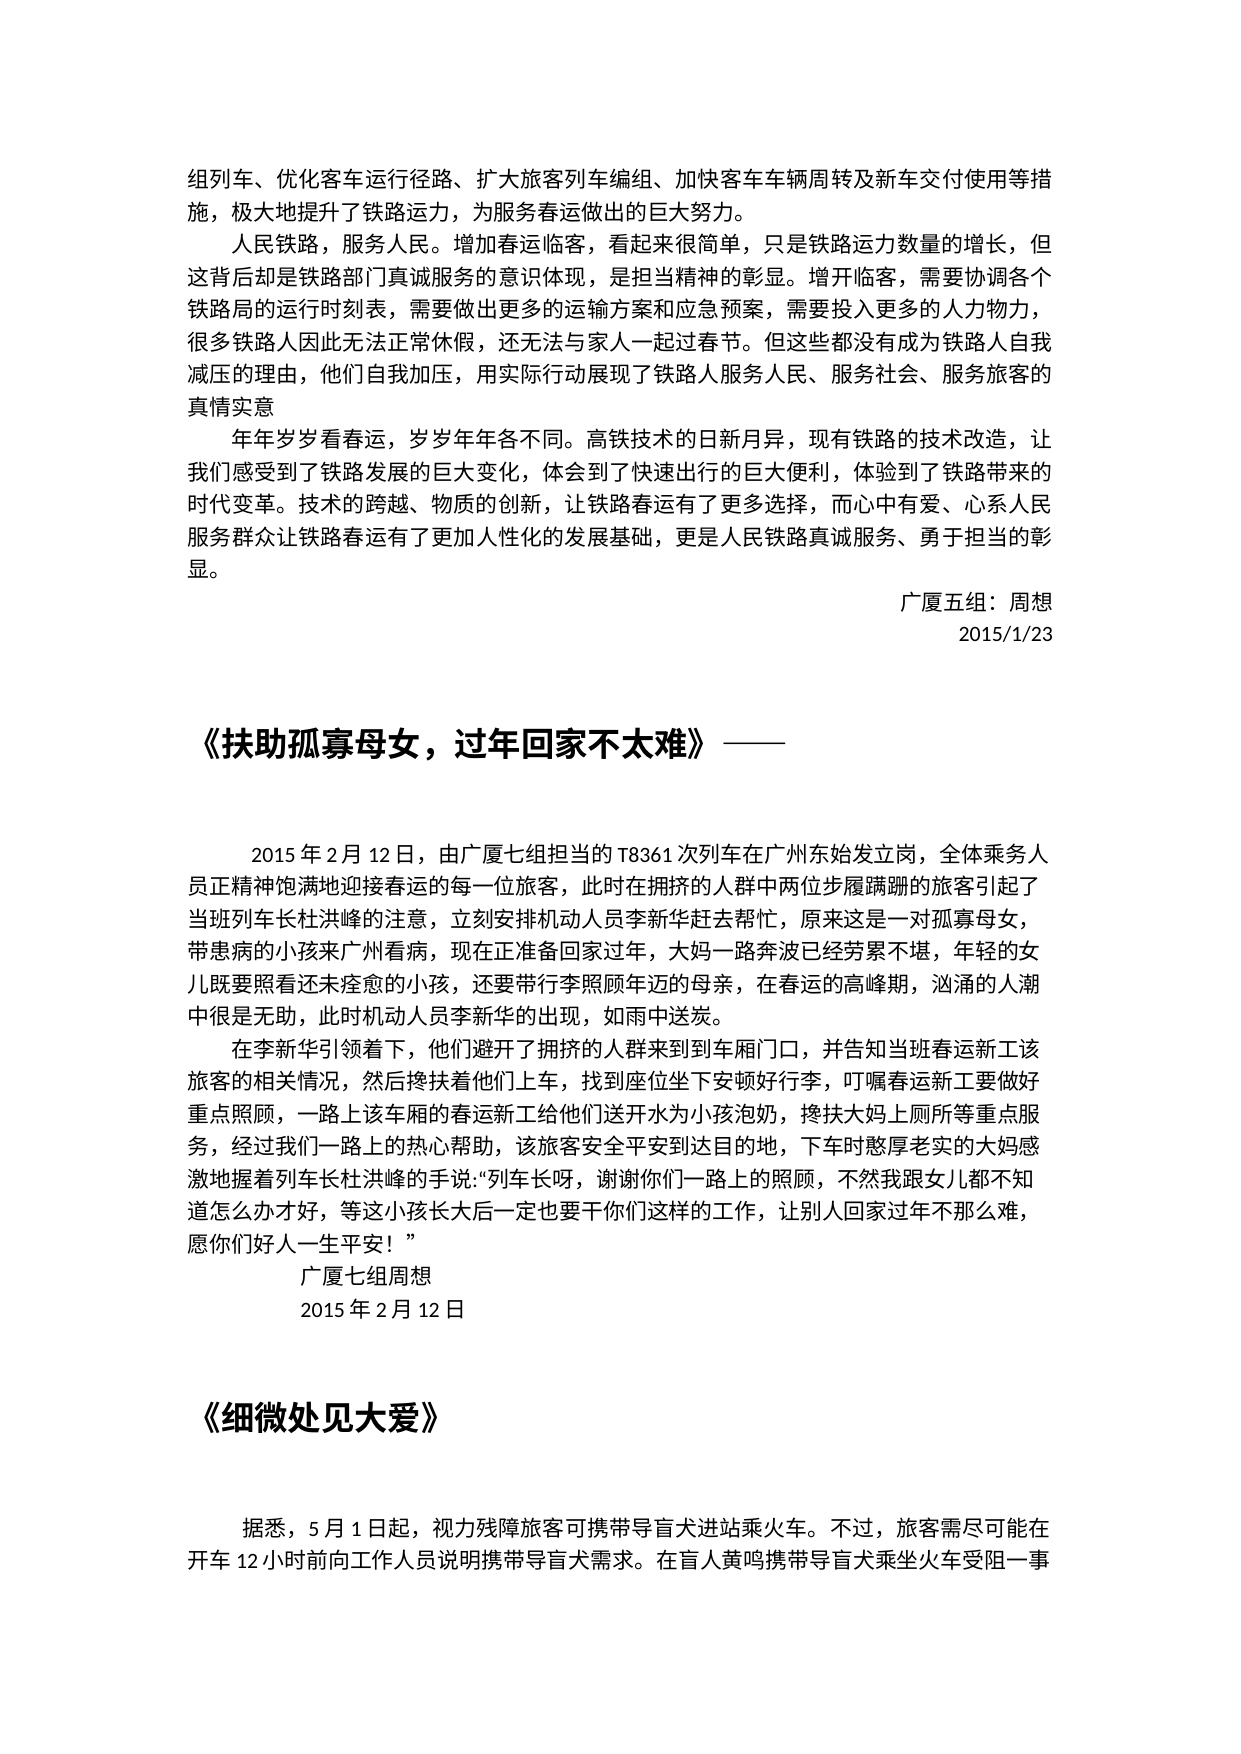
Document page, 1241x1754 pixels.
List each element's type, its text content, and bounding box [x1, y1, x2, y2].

text 人民铁路，服务人民。增加春运临客，看起来很简单，只是铁路运力数量的增长，但这背后却是铁路部门真诚服务的意识体现，是担当精神的彰显。增开临客，需要协调各个铁路局的运行时刻表，需要做出更多的运输方案和应急预案，需要投入更多的人力物力，很多铁路人因此无法正常休假，还无法与家人一起过春节。但这些都没有成为铁路人自我减压的理由，他们自我加压，用实际行动展现了铁路人服务人民、服务社会、服务旅客的真情实意 [187, 227, 1053, 422]
subtitle 《扶助孤寡母女，过年回家不太难》—— [187, 709, 1053, 774]
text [187, 162, 1053, 227]
subtitle 《细微处见大爱》 [187, 1383, 1053, 1448]
text 在李新华引领着下，他们避开了拥挤的人群来到到车厢门口，并告知当班春运新工该旅客的相关情况，然后搀扶着他们上车，找到座位坐下安顿好行李，叮嘱春运新工要做好重点照顾，一路上该车厢的春运新工给他们送开水为小孩泡奶，搀扶大妈上厕所等重点服务，经过我们一路上的热心帮助，该旅客安全平安到达目的地，下车时憨厚老实的大妈感激地握着列车长杜洪峰的手说:“列车长呀，谢谢你们一路上的照顾，不然我跟女儿都不知道怎么办才好，等这小孩长大后一定也要干你们这样的工作，让别人回家过年不那么难，愿你们好人一生平安！” [187, 1031, 1053, 1259]
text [187, 1511, 1053, 1576]
text 2015年2月12日 [187, 1291, 1053, 1324]
text 年年岁岁看春运，岁岁年年各不同。高铁技术的日新月异，现有铁路的技术改造，让我们感受到了铁路发展的巨大变化，体会到了快速出行的巨大便利，体验到了铁路带来的时代变革。技术的跨越、物质的创新，让铁路春运有了更多选择，而心中有爱、心系人民、服务群众让铁路春运有了更加人性化的发展基础，更是人民铁路真诚服务、勇于担当的彰显。 [187, 422, 1053, 584]
text 2015/1/23 [187, 617, 1053, 649]
text 广厦五组：周想 [187, 584, 1053, 617]
text 广厦七组周想 [187, 1259, 1053, 1291]
text 2015年2月12日，由广厦七组担当的T8361次列车在广州东始发立岗，全体乘务人员正精神饱满地迎接春运的每一位旅客，此时在拥挤的人群中两位步履蹒跚的旅客引起了当班列车长杜洪峰的注意，立刻安排机动人员李新华赶去帮忙，原来这是一对孤寡母女，带患病的小孩来广州看病，现在正准备回家过年，大妈一路奔波已经劳累不堪，年轻的女儿既要照看还未痊愈的小孩，还要带行李照顾年迈的母亲，在春运的高峰期，汹涌的人潮中很是无助，此时机动人员李新华的出现，如雨中送炭。 [187, 836, 1053, 1031]
